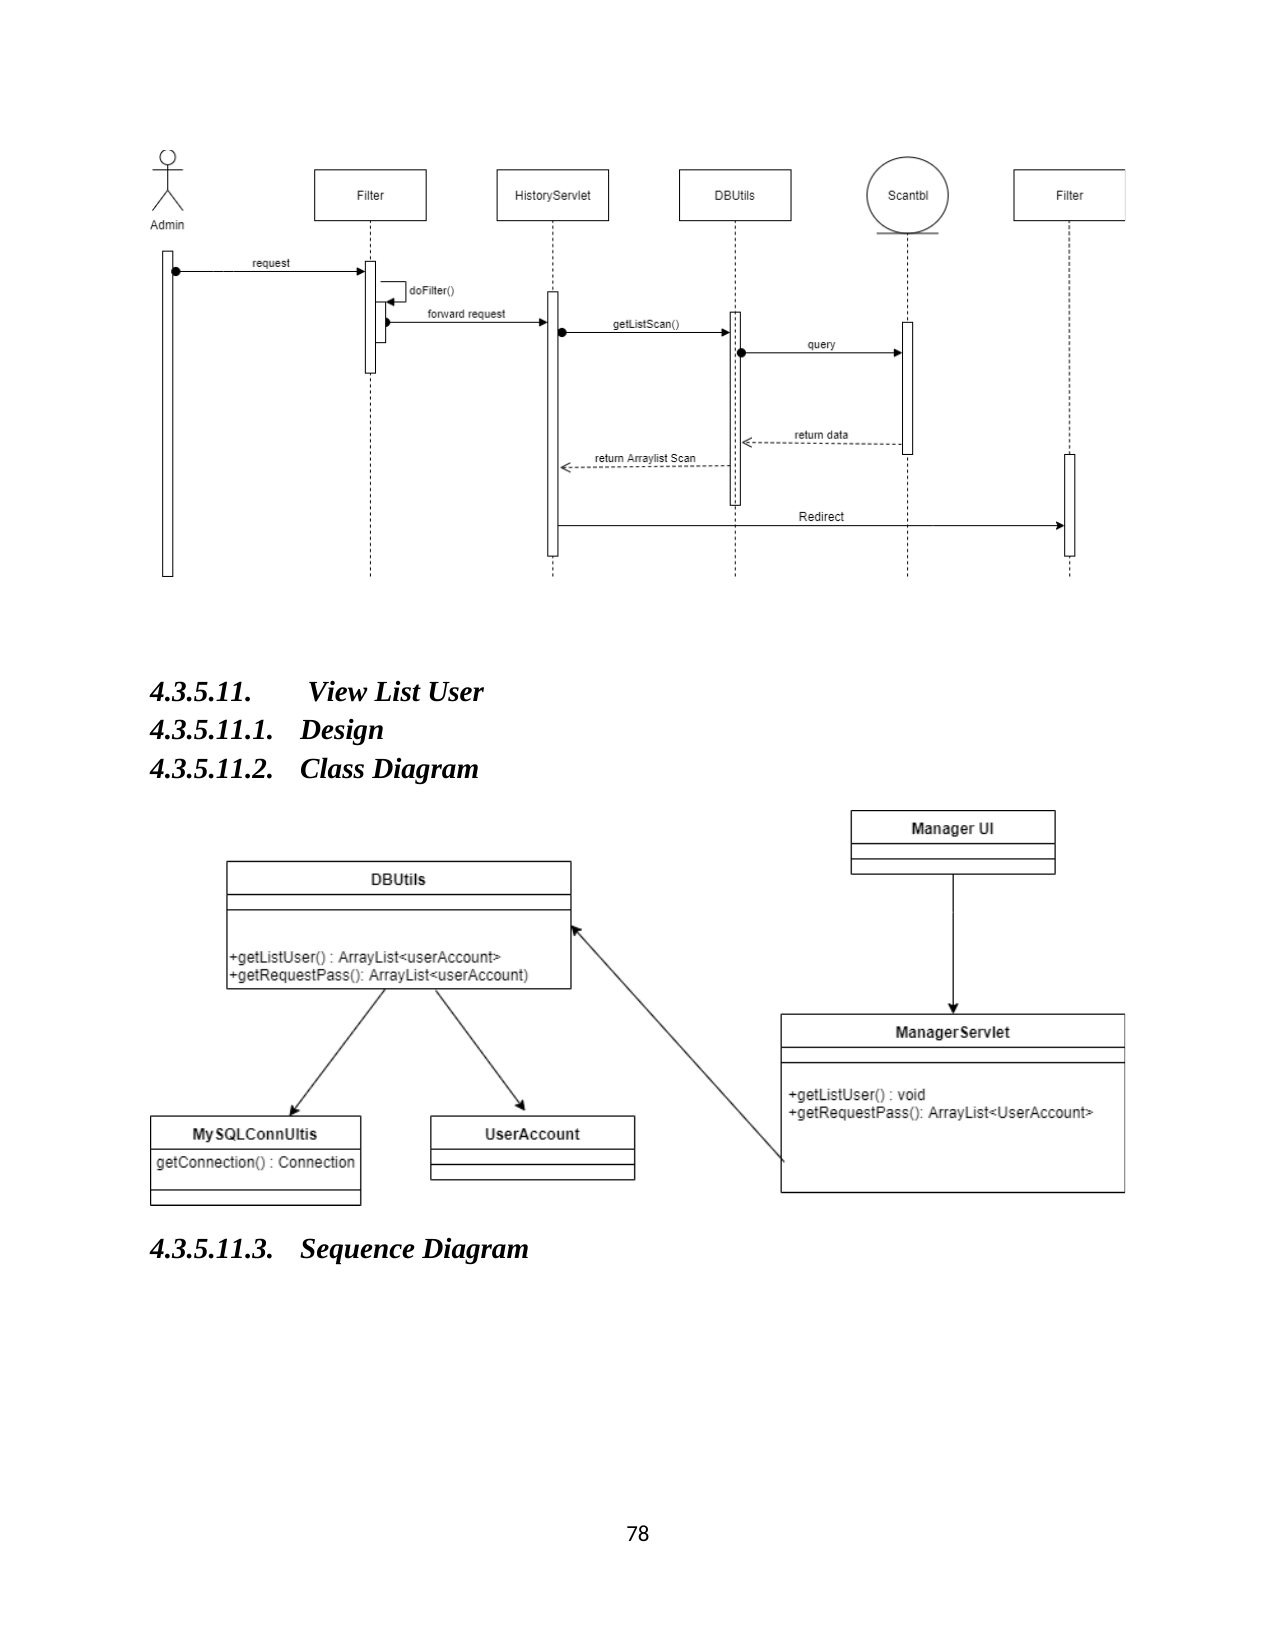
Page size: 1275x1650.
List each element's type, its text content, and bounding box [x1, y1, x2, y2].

picture [150, 150, 1125, 578]
list Design [150, 712, 1125, 746]
picture [150, 810, 1125, 1206]
list View List User [150, 674, 1125, 707]
list Sequence Diagram [150, 1231, 1125, 1264]
list Class Diagram [150, 751, 1125, 784]
